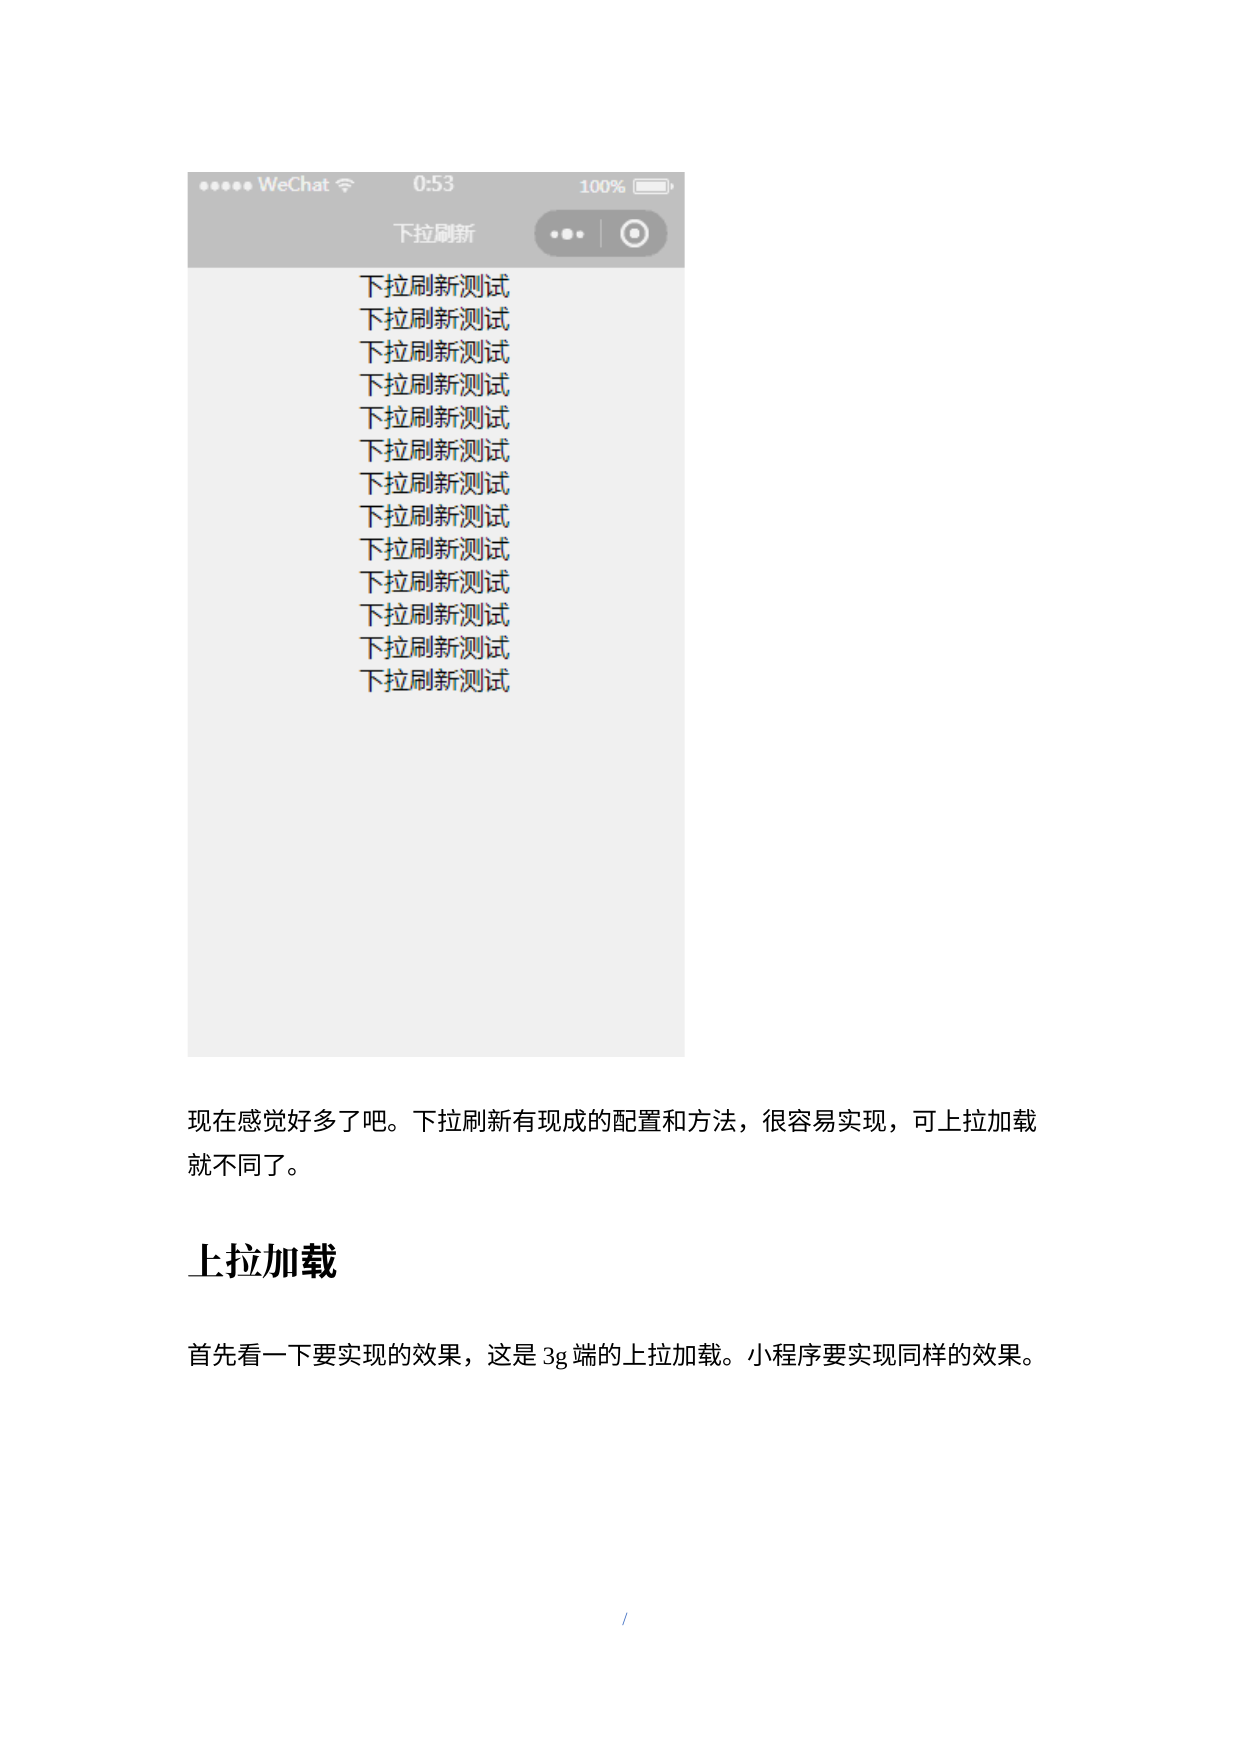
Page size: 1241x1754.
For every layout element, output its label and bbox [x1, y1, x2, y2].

picture [187, 172, 685, 1057]
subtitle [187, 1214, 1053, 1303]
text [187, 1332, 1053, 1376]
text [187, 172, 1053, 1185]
